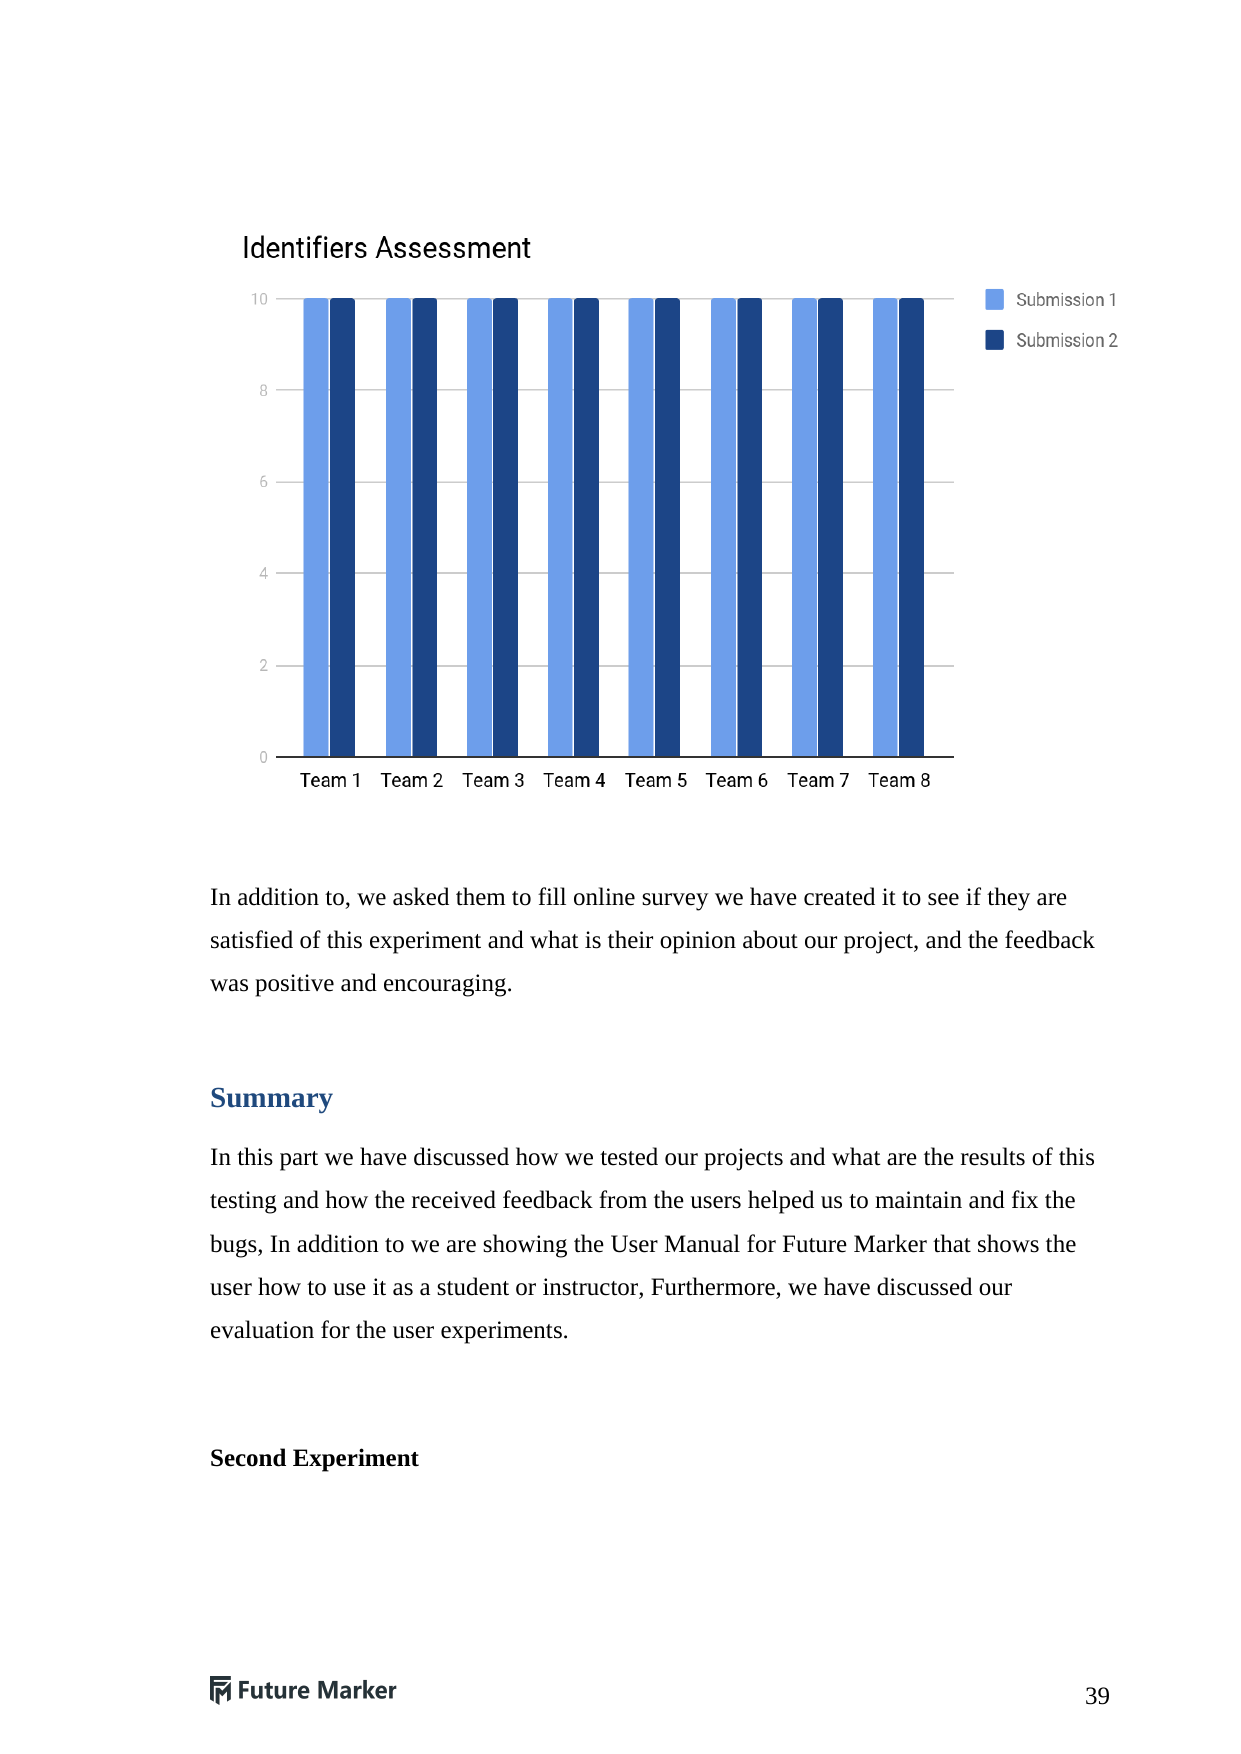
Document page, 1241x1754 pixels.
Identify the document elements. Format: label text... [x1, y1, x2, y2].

text Summary [210, 1080, 1120, 1113]
picture [210, 1676, 397, 1705]
picture [213, 198, 1145, 823]
text In this part we have discussed how we tested our projects and what are the results of this testing and how the received feedback from the users helped us to maintain and fix the bugs, In addition to we are showing the User Manual for Future Marker that shows the user how to use it as a student or instructor, Furthermore, we have discussed our evaluation for the user experiments. [210, 1142, 1120, 1344]
subtitle Second Experiment [210, 1443, 1120, 1472]
